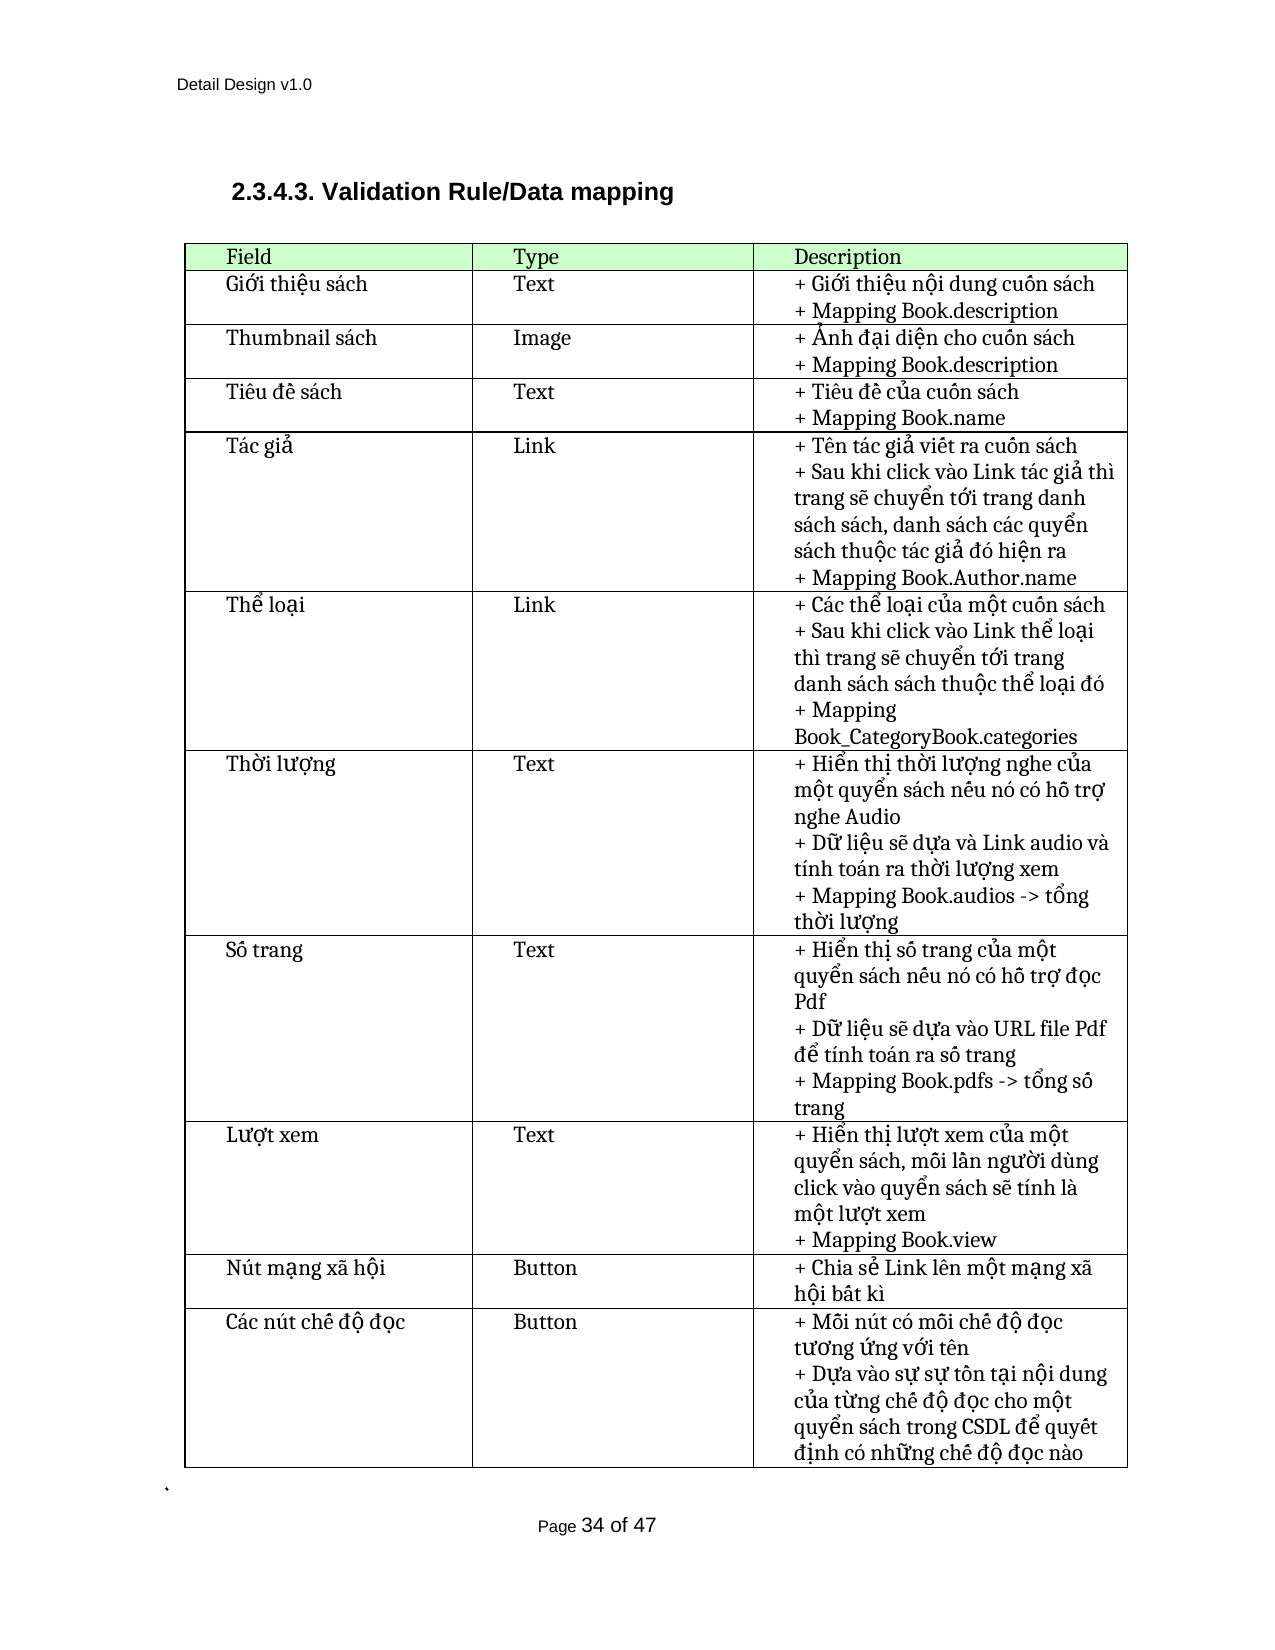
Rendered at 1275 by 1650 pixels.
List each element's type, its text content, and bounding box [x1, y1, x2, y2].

subtitle Validation Rule/Data mapping [231, 177, 1128, 205]
table_cell Text [473, 936, 753, 1121]
table_cell Button [473, 1255, 753, 1307]
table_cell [754, 1309, 1127, 1467]
table_cell + Ảnh đại diện cho cuốn sách + Mapping Book.description [754, 325, 1127, 378]
table_cell Link [473, 592, 753, 750]
table_cell Thời lượng [186, 751, 472, 935]
table_cell Text [473, 751, 753, 935]
table_cell Số trang [186, 936, 472, 1121]
table_cell + Các thể loại của một cuốn sách + Sau khi click vào Link thể loại thì trang sẽ chuyển tới trang danh sách sách thuộc thể loại đó + Mapping Book_CategoryBook.categories [754, 592, 1127, 750]
table_cell + Hiển thị lượt xem của một quyển sách, mỗi lần người dùng click vào quyển sách sẽ tính là một lượt xem + Mapping Book.view [754, 1122, 1127, 1254]
table_cell Text [473, 379, 753, 431]
table_cell Nút mạng xã hội [186, 1255, 472, 1307]
table_cell Lượt xem [186, 1122, 472, 1254]
table_cell + Hiển thị số trang của một quyển sách nếu nó có hỗ trợ đọc Pdf + Dữ liệu sẽ dựa vào URL file Pdf để tính toán ra số trang + Mapping Book.pdfs -> tổng số trang [754, 936, 1127, 1121]
table_cell + Tên tác giả viết ra cuốn sách + Sau khi click vào Link tác giả thì trang sẽ chuyển tới trang danh sách sách, danh sách các quyển sách thuộc tác giả đó hiện ra + Mapping Book.Author.name [754, 433, 1127, 591]
table_cell Các nút chế độ đọc [186, 1309, 472, 1467]
table_cell + Chia sẻ Link lên một mạng xã hội bất kì [754, 1255, 1127, 1307]
table_cell Thể loại [186, 592, 472, 750]
table_header Field [186, 244, 472, 270]
table_cell Link [473, 433, 753, 591]
table_cell Image [473, 325, 753, 378]
table_cell Tiêu đề sách [186, 379, 472, 431]
table_cell Thumbnail sách [186, 325, 472, 378]
table_cell + Tiêu đề của cuốn sách + Mapping Book.name [754, 379, 1127, 431]
table_header Description [754, 244, 1127, 270]
table_cell Text [473, 1122, 753, 1254]
table_cell Button [473, 1309, 753, 1467]
table_cell + Giới thiệu nội dung cuốn sách + Mapping Book.description [754, 271, 1127, 324]
table_header Type [473, 244, 753, 270]
table_cell Tác giả [186, 433, 472, 591]
table_cell Text [473, 271, 753, 324]
table_cell Giới thiệu sách [186, 271, 472, 324]
table_cell + Hiển thị thời lượng nghe của một quyển sách nếu nó có hỗ trợ nghe Audio + Dữ liệu sẽ dựa và Link audio và tính toán ra thời lượng xem + Mapping Book.audios -> tổng thời lượng [754, 751, 1127, 935]
